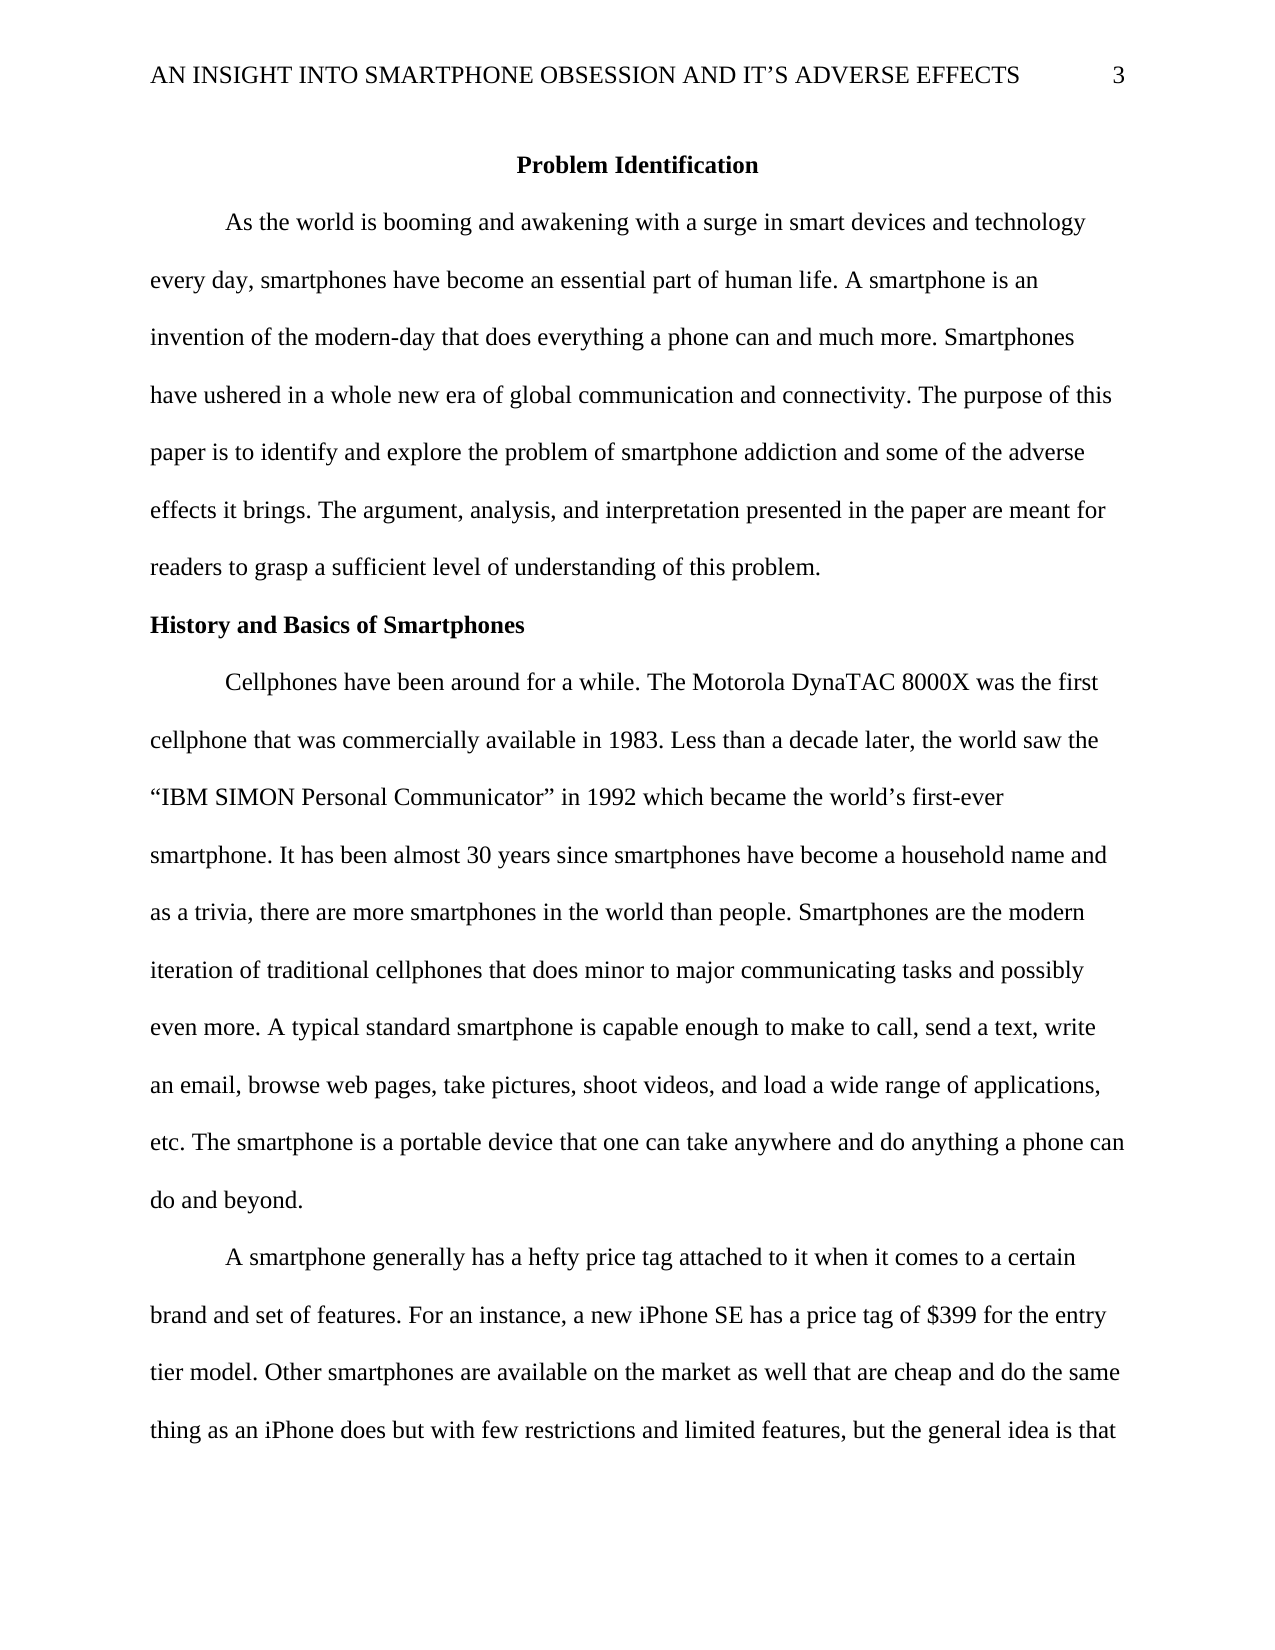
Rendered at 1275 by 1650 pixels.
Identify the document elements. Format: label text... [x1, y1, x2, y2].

text As the world is booming and awakening with a surge in smart devices and technology every day, smartphones have become an essential part of human life. A smartphone is an invention of the modern-day that does everything a phone can and much more. Smartphones have ushered in a whole new era of global communication and connectivity. The purpose of this paper is to identify and explore the problem of smartphone addiction and some of the adverse effects it brings. The argument, analysis, and interpretation presented in the paper are meant for readers to grasp a sufficient level of understanding of this problem. [150, 207, 1125, 581]
text Cellphones have been around for a while. The Motorola DynaTAC 8000X was the first cellphone that was commercially available in 1983. Less than a decade later, the world saw the “IBM SIMON Personal Communicator” in 1992 which became the world’s first-ever smartphone. It has been almost 30 years since smartphones have become a household name and as a trivia, there are more smartphones in the world than people. Smartphones are the modern iteration of traditional cellphones that does minor to major communicating tasks and possibly even more. A typical standard smartphone is capable enough to make to call, send a text, write an email, browse web pages, take pictures, shoot videos, and load a wide range of applications, etc. The smartphone is a portable device that one can take anywhere and do anything a phone can do and beyond. [150, 667, 1125, 1214]
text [150, 1242, 1125, 1444]
text Problem Identification [150, 150, 1125, 179]
text History and Basics of Smartphones [150, 610, 1125, 639]
